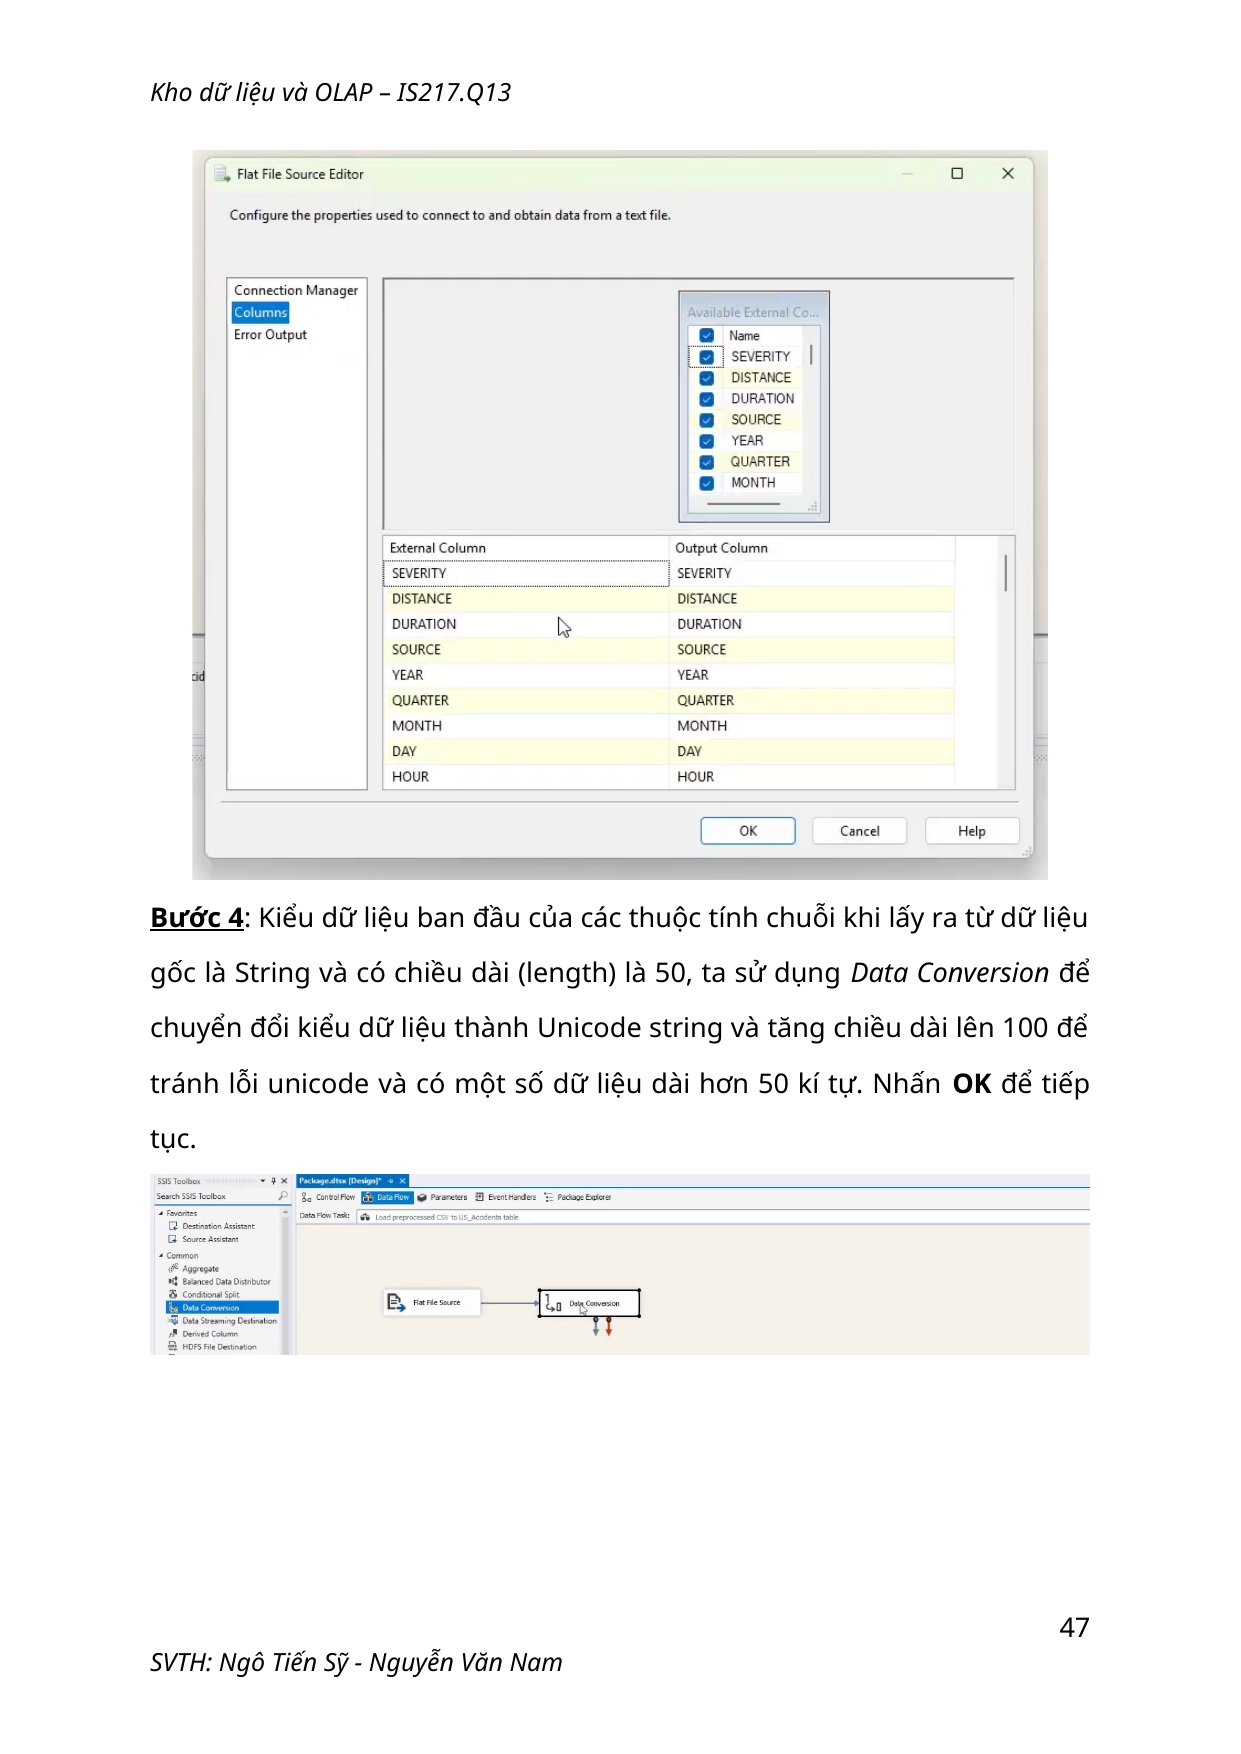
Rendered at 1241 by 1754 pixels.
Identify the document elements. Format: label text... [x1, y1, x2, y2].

picture [150, 1174, 1091, 1355]
text Bước 4: Kiểu dữ liệu ban đầu của các thuộc tính chuỗi khi lấy ra từ dữ liệu gốc là String và có chiều dài (length) là 50, ta sử dụng Data Conversion để chuyển đổi kiểu dữ liệu thành Unicode string và tăng chiều dài lên 100 để tránh lỗi unicode và có một số dữ liệu dài hơn 50 kí tự. Nhấn OK để tiếp tục. [150, 898, 1090, 1156]
picture [192, 150, 1048, 880]
